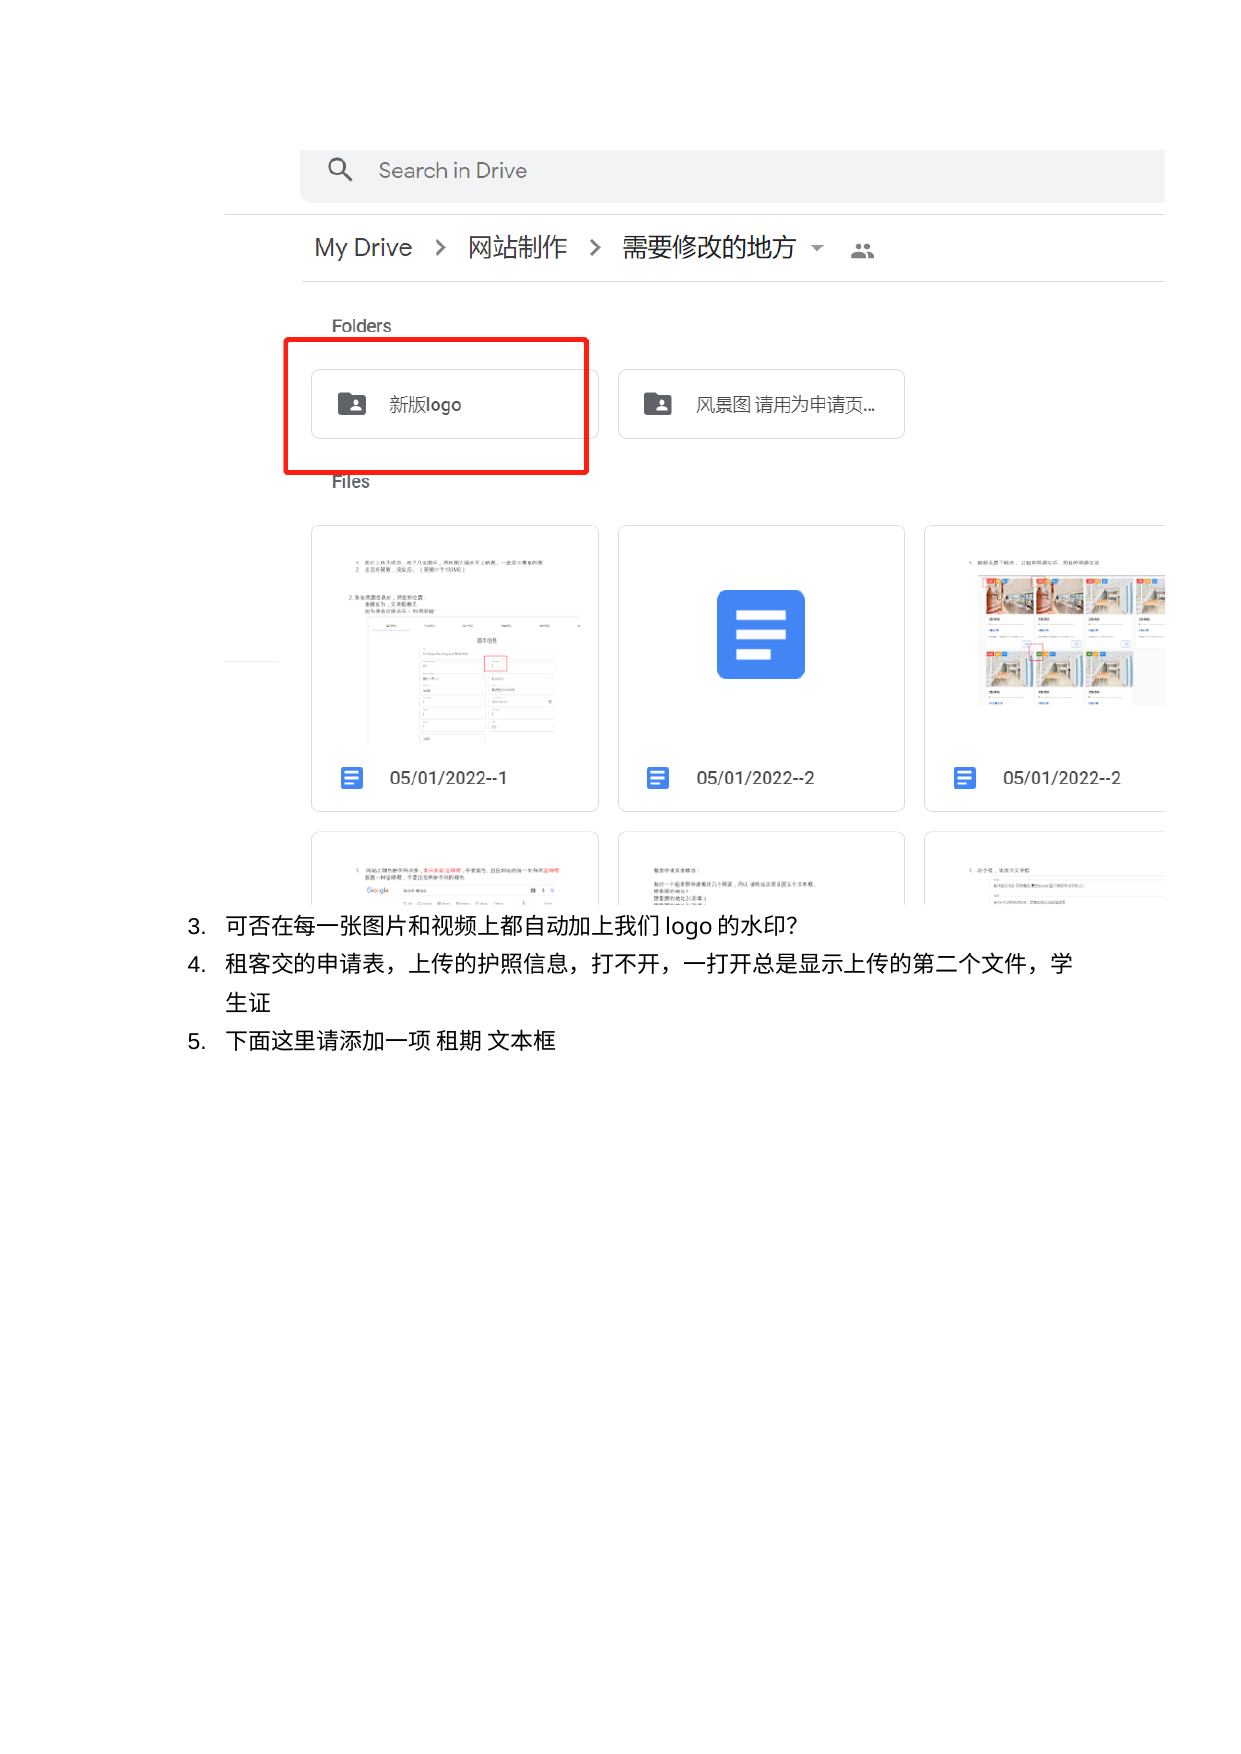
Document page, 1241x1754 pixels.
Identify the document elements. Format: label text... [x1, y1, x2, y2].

picture [225, 150, 1166, 905]
list 租客交的申请表，上传的护照信息，打不开，一打开总是显示上传的第二个文件，学生证 [187, 946, 1090, 1018]
list 可否在每一张图片和视频上都自动加上我们logo的水印？ [187, 908, 1090, 941]
list 下面这里请添加一项 租期 文本框 [187, 1023, 1090, 1056]
